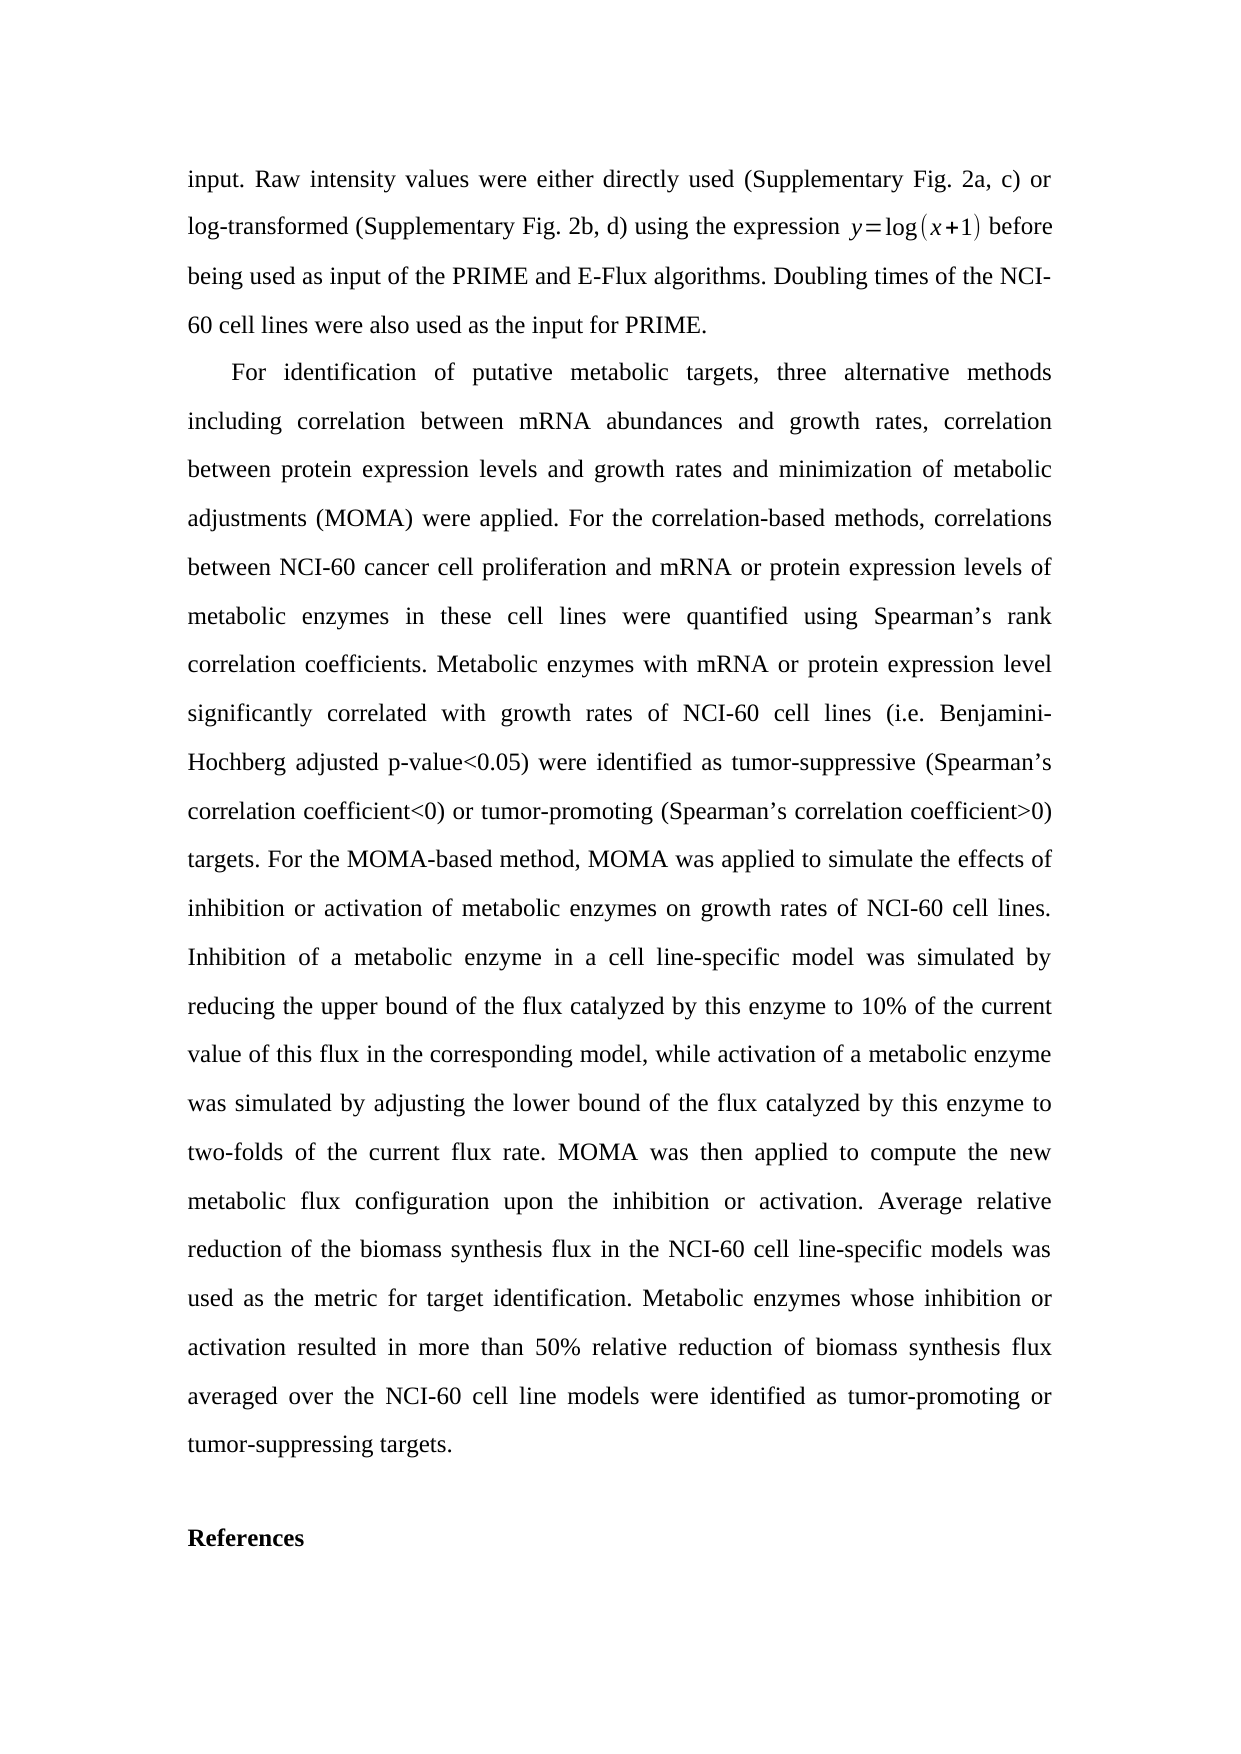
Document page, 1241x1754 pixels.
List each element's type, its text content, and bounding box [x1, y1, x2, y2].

text References [187, 1521, 1053, 1554]
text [187, 162, 1053, 341]
text For identification of putative metabolic targets, three alternative methods including correlation between mRNA abundances and growth rates, correlation between protein expression levels and growth rates and minimization of metabolic adjustments (MOMA) were applied. For the correlation-based methods, correlations between NCI-60 cancer cell proliferation and mRNA or protein expression levels of metabolic enzymes in these cell lines were quantified using Spearman’s rank correlation coefficients. Metabolic enzymes with mRNA or protein expression level significantly correlated with growth rates of NCI-60 cell lines (i.e. Benjamini-Hochberg adjusted p-value<0.05) were identified as tumor-suppressive (Spearman’s correlation coefficient<0) or tumor-promoting (Spearman’s correlation coefficient>0) targets. For the MOMA-based method, MOMA was applied to simulate the effects of inhibition or activation of metabolic enzymes on growth rates of NCI-60 cell lines. Inhibition of a metabolic enzyme in a cell line-specific model was simulated by reducing the upper bound of the flux catalyzed by this enzyme to 10% of the current value of this flux in the corresponding model, while activation of a metabolic enzyme was simulated by adjusting the lower bound of the flux catalyzed by this enzyme to two-folds of the current flux rate. MOMA was then applied to compute the new metabolic flux configuration upon the inhibition or activation. Average relative reduction of the biomass synthesis flux in the NCI-60 cell line-specific models was used as the metric for target identification. Metabolic enzymes whose inhibition or activation resulted in more than 50% relative reduction of biomass synthesis flux averaged over the NCI-60 cell line models were identified as tumor-promoting or tumor-suppressing targets. [187, 355, 1053, 1460]
